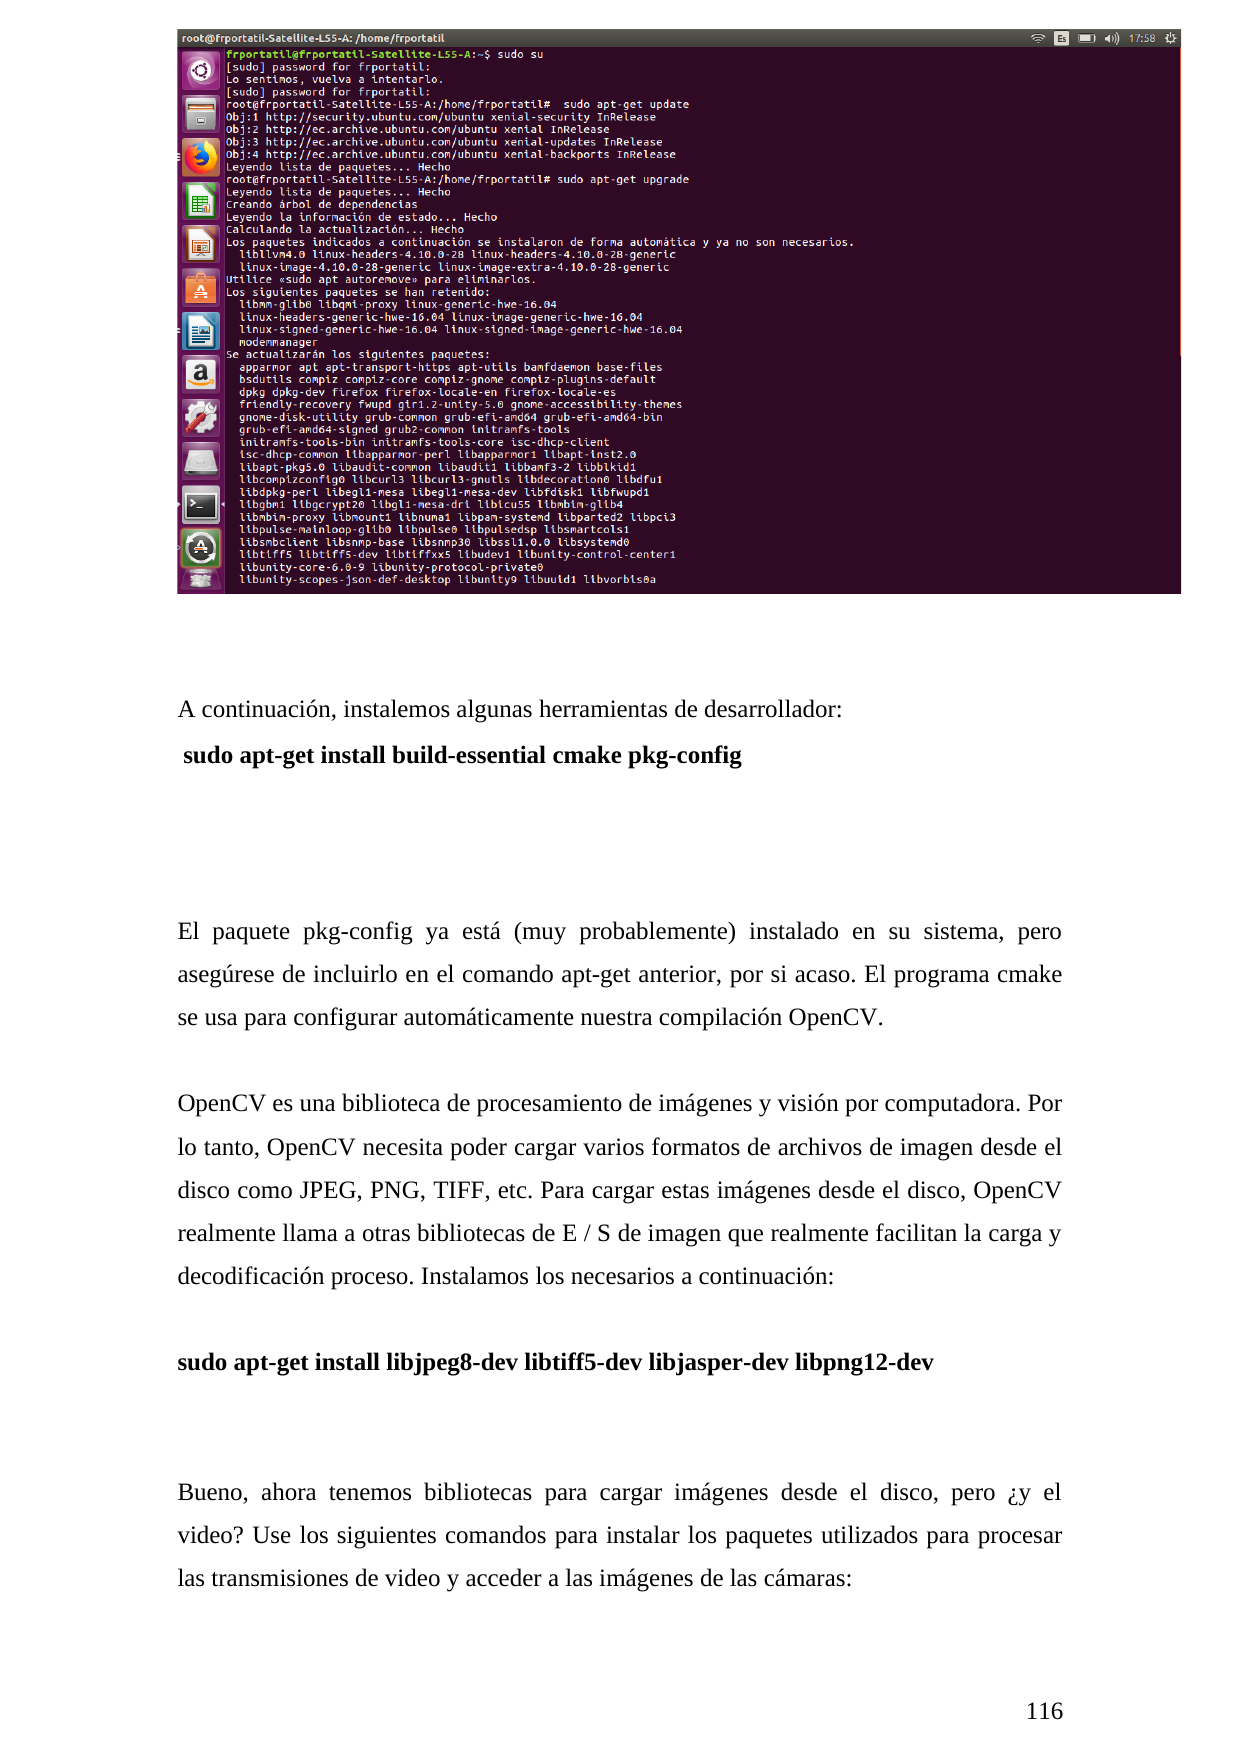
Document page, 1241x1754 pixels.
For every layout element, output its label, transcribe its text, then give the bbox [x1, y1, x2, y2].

text OpenCV es una biblioteca de procesamiento de imágenes y visión por computadora. Por lo tanto, OpenCV necesita poder cargar varios formatos de archivos de imagen desde el disco como JPEG, PNG, TIFF, etc. Para cargar estas imágenes desde el disco, OpenCV realmente llama a otras bibliotecas de E / S de imagen que realmente facilitan la carga y decodificación proceso. Instalamos los necesarios a continuación: [177, 1088, 1063, 1290]
text sudo apt-get install libjpeg8-dev libtiff5-dev libjasper-dev libpng12-dev [177, 1347, 1063, 1376]
text Bueno, ahora tenemos bibliotecas para cargar imágenes desde el disco, pero ¿y el video? Use los siguientes comandos para instalar los paquetes utilizados para procesar las transmisiones de video y acceder a las imágenes de las cámaras: [177, 1477, 1063, 1592]
picture [177, 29, 1182, 594]
text A continuación, instalemos algunas herramientas de desarrollador: [177, 694, 1063, 723]
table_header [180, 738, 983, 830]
text El paquete pkg-config ya está (muy probablemente) instalado en su sistema, pero asegúrese de incluirlo en el comando apt-get anterior, por si acaso. El programa cmake se usa para configurar automáticamente nuestra compilación OpenCV. [177, 916, 1063, 1031]
